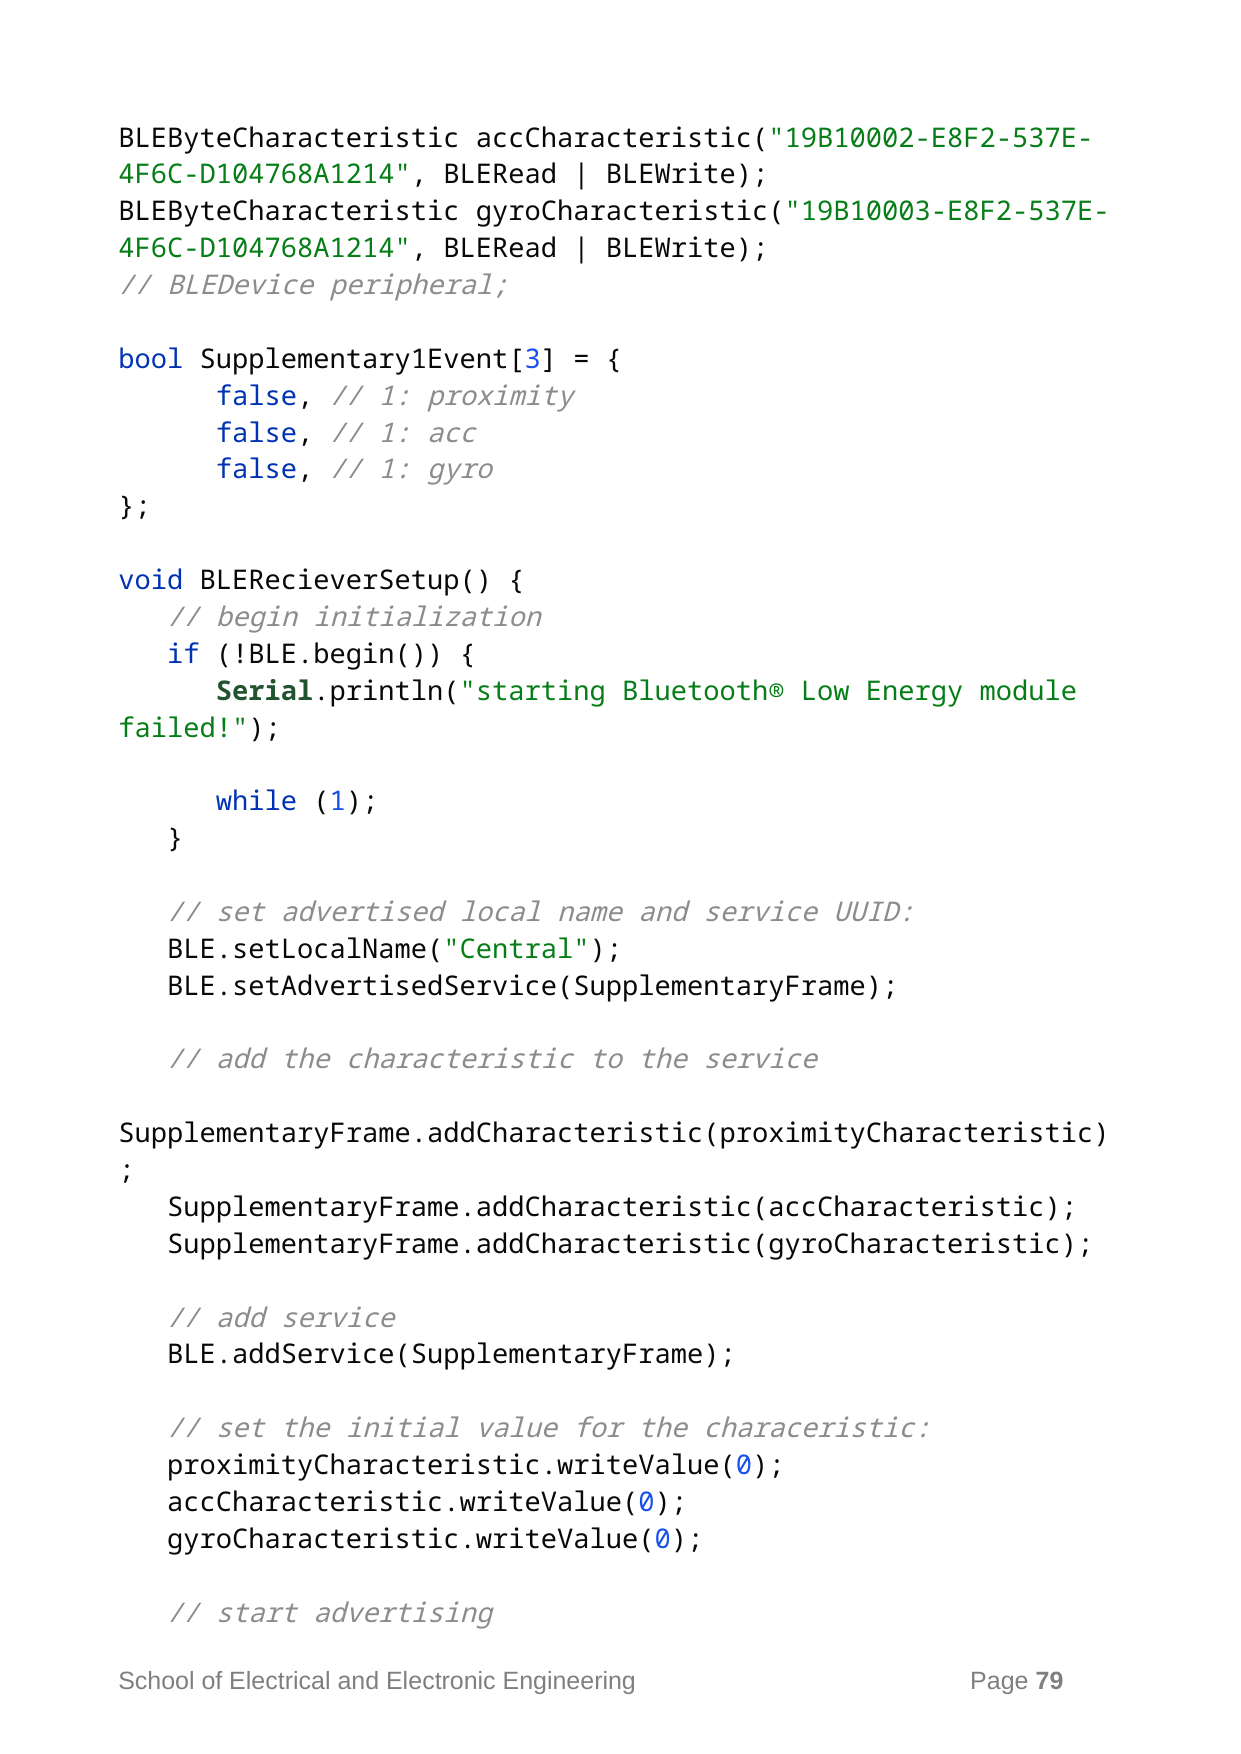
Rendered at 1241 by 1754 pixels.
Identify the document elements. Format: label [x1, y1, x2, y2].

text [118, 118, 1122, 1630]
